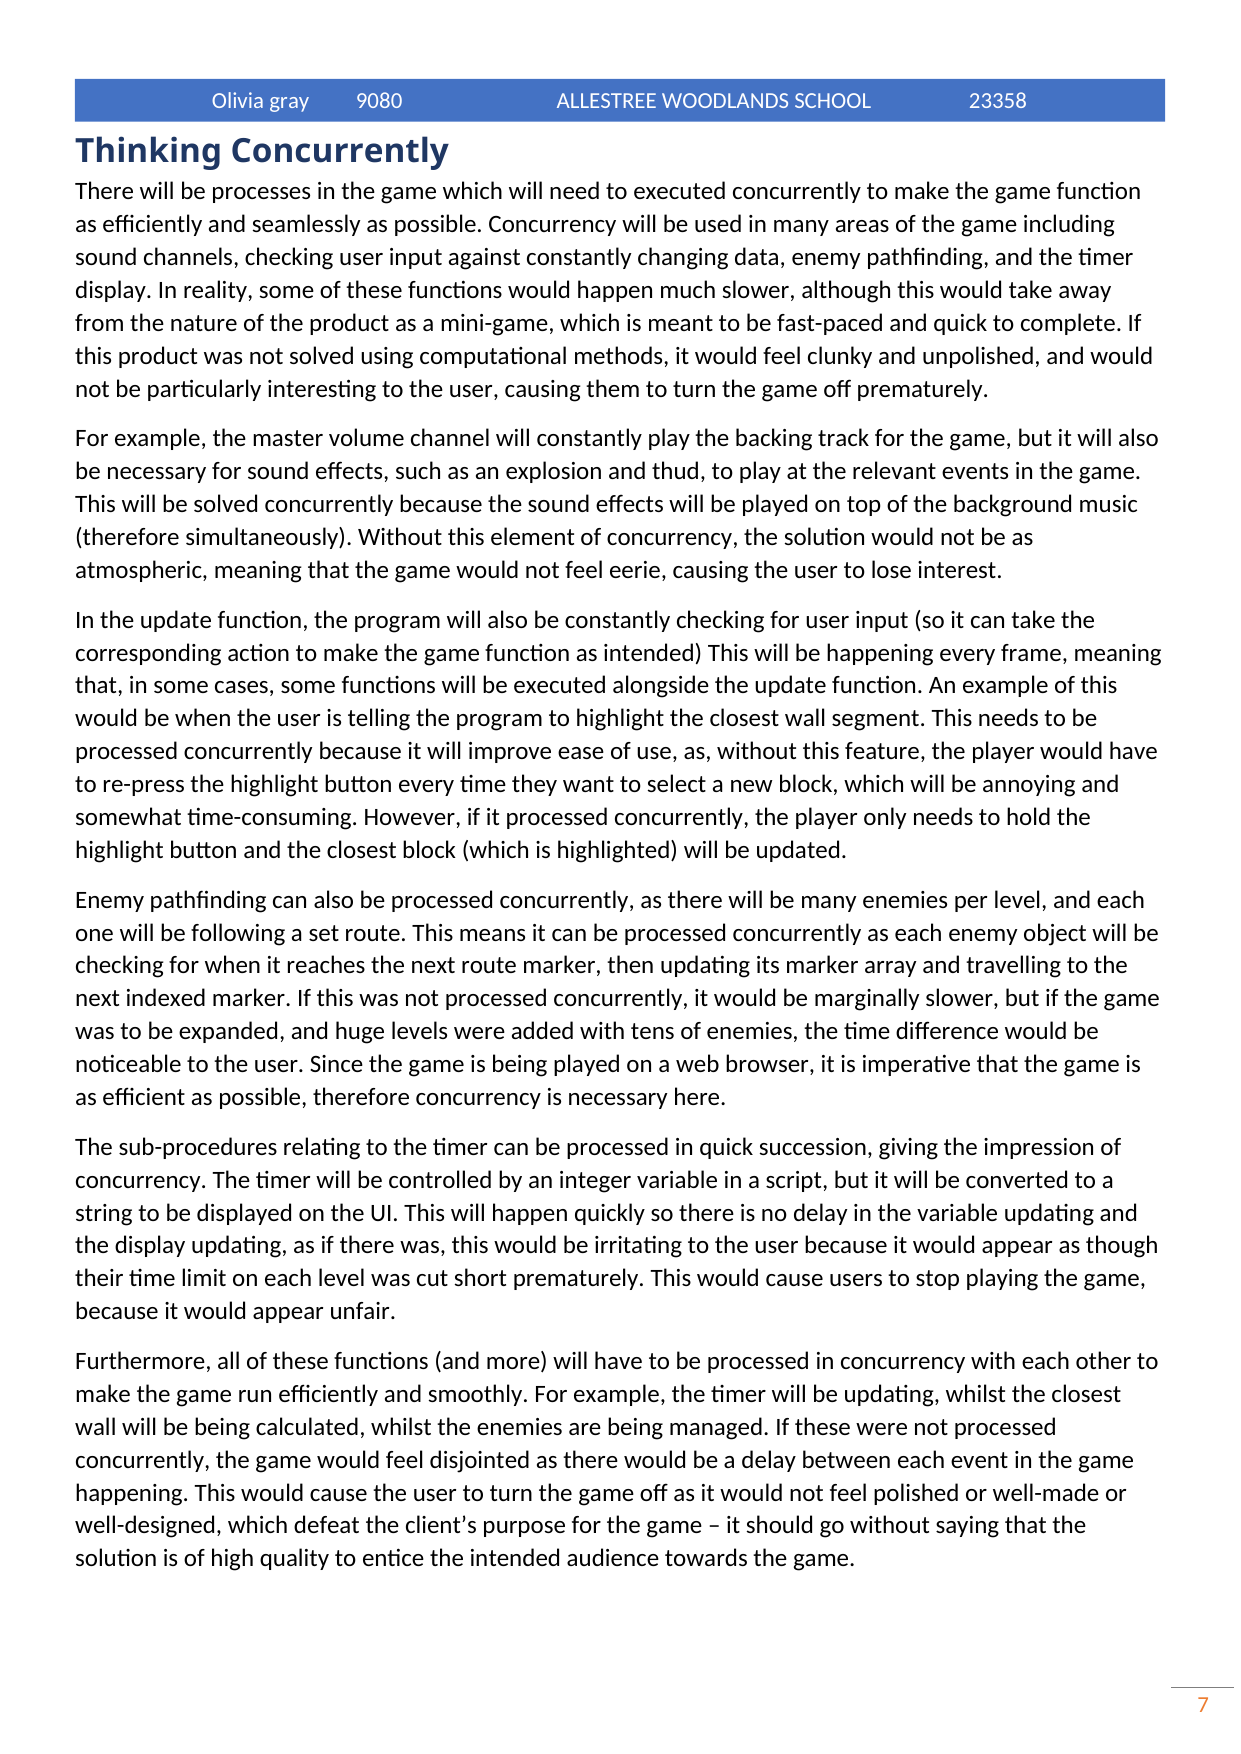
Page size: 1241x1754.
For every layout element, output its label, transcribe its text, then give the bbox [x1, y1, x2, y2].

text Furthermore, all of these functions (and more) will have to be processed in concurrency with each other to make the game run efficiently and smoothly. For example, the timer will be updating, whilst the closest wall will be being calculated, whilst the enemies are being managed. If these were not processed concurrently, the game would feel disjointed as there would be a delay between each event in the game happening. This would cause the user to turn the game off as it would not feel polished or well-made or well-designed, which defeat the client’s purpose for the game – it should go without saying that the solution is of high quality to entice the intended audience towards the game. [75, 1345, 1165, 1573]
text Enemy pathfinding can also be processed concurrently, as there will be many enemies per level, and each one will be following a set route. This means it can be processed concurrently as each enemy object will be checking for when it reaches the next route marker, then updating its marker array and travelling to the next indexed marker. If this was not processed concurrently, it would be marginally slower, but if the game was to be expanded, and huge levels were added with tens of enemies, the time difference would be noticeable to the user. Since the game is being played on a web browser, it is imperative that the game is as efficient as possible, therefore concurrency is necessary here. [75, 884, 1165, 1112]
subtitle Thinking Concurrently [75, 122, 1165, 172]
text In the update function, the program will also be constantly checking for user input (so it can take the corresponding action to make the game function as intended) This will be happening every frame, meaning that, in some cases, some functions will be executed alongside the update function. An example of this would be when the user is telling the program to highlight the closest wall segment. This needs to be processed concurrently because it will improve ease of use, as, without this feature, the player would have to re-press the highlight button every time they want to select a new block, which will be annoying and somewhat time-consuming. However, if it processed concurrently, the player only needs to hold the highlight button and the closest block (which is highlighted) will be updated. [75, 604, 1165, 865]
text For example, the master volume channel will constantly play the backing track for the game, but it will also be necessary for sound effects, such as an explosion and thud, to play at the relevant events in the game. This will be solved concurrently because the sound effects will be played on top of the background music (therefore simultaneously). Without this element of concurrency, the solution would not be as atmospheric, meaning that the game would not feel eerie, causing the user to lose interest. [75, 422, 1165, 585]
text The sub-procedures relating to the timer can be processed in quick succession, giving the impression of concurrency. The timer will be controlled by an integer variable in a script, but it will be converted to a string to be displayed on the UI. This will happen quickly so there is no delay in the variable updating and the display updating, as if there was, this would be irritating to the user because it would appear as though their time limit on each level was cut short prematurely. This would cause users to stop playing the game, because it would appear unfair. [75, 1131, 1165, 1326]
text There will be processes in the game which will need to executed concurrently to make the game function as efficiently and seamlessly as possible. Concurrency will be used in many areas of the game including sound channels, checking user input against constantly changing data, enemy pathfinding, and the timer display. In reality, some of these functions would happen much slower, although this would take away from the nature of the product as a mini-game, which is meant to be fast-paced and quick to complete. If this product was not solved using computational methods, it would feel clunky and unpolished, and would not be particularly interesting to the user, causing them to turn the game off prematurely. [75, 175, 1165, 403]
